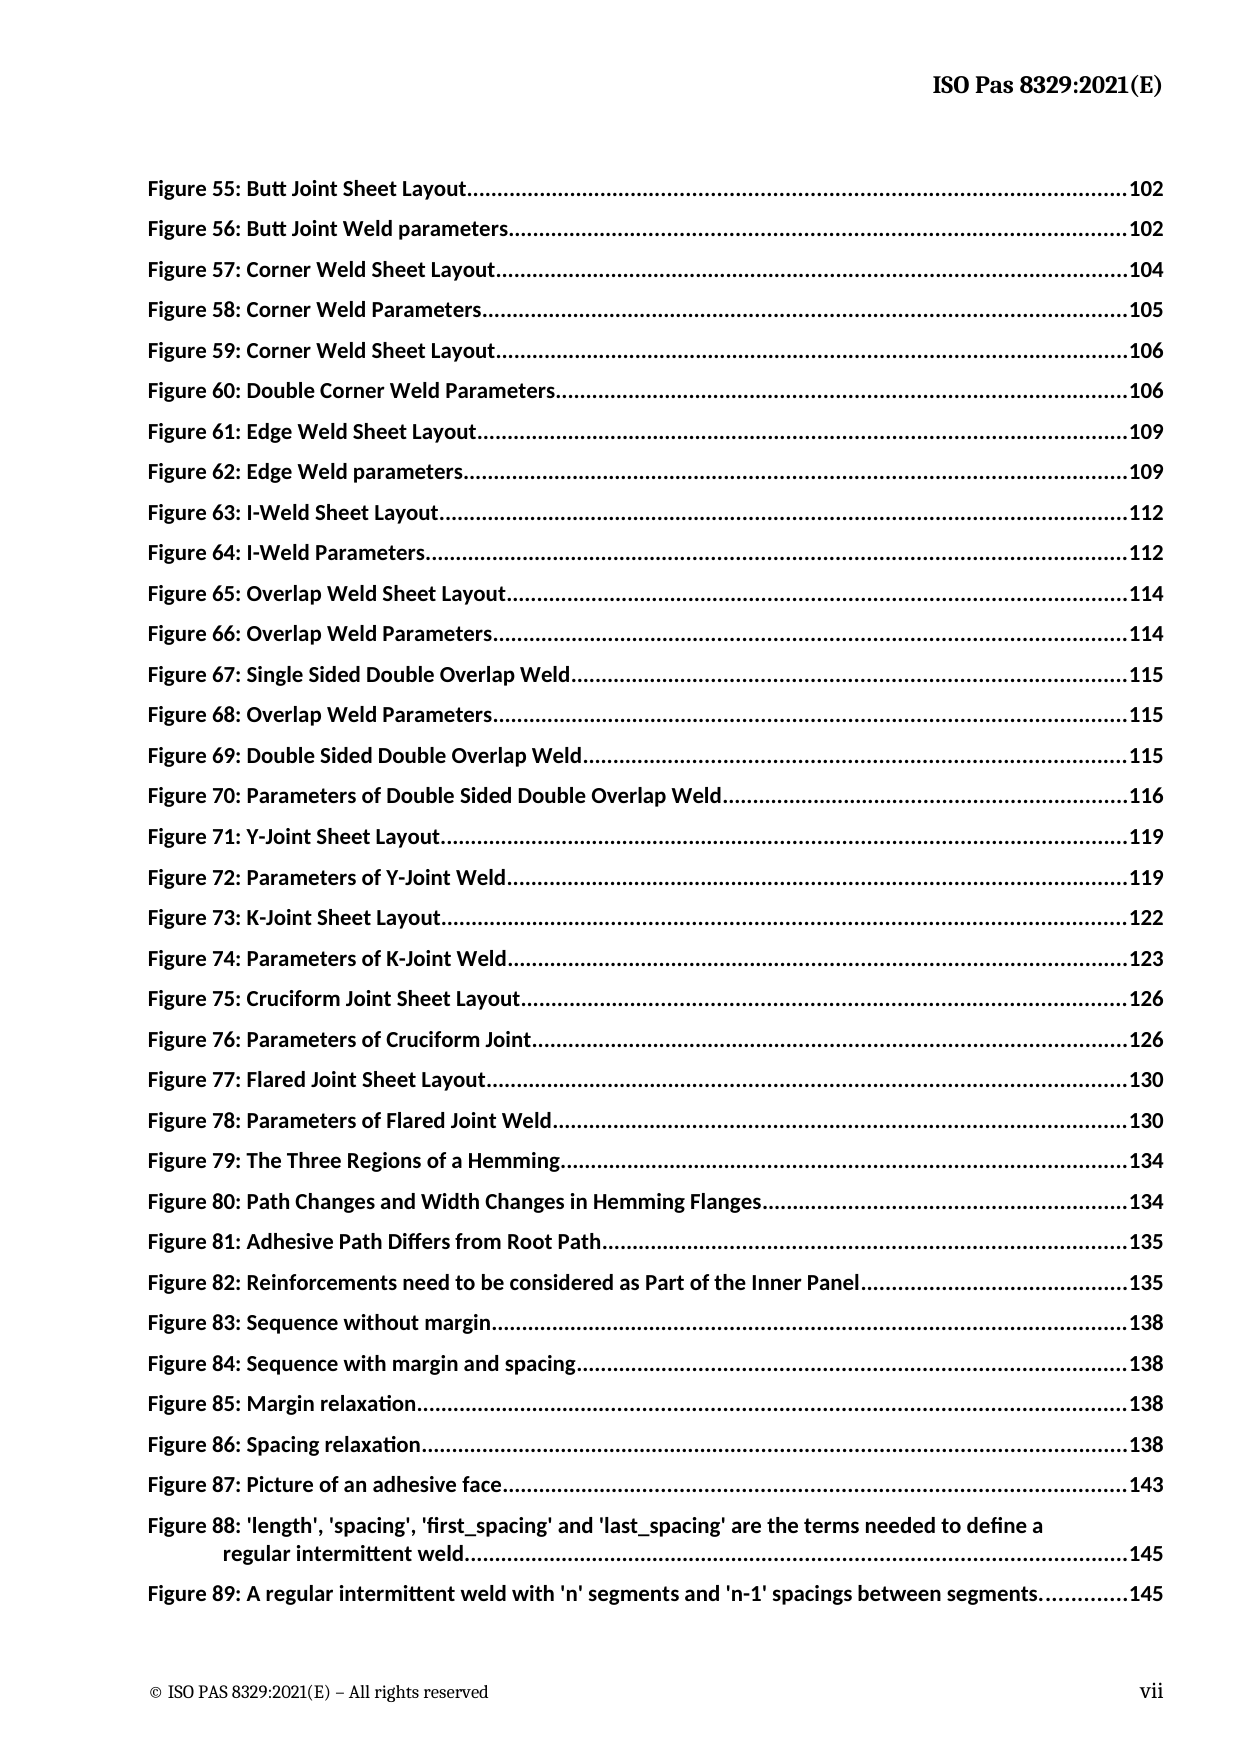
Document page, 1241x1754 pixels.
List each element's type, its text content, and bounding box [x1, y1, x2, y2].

text Figure 75: Cruciform Joint Sheet Layout 126 [148, 984, 1111, 1012]
text Figure 74: Parameters of K-Joint Weld 123 [148, 944, 1111, 972]
text Figure 85: Margin relaxation 138 [148, 1389, 1111, 1417]
text Figure 64: I-Weld Parameters 112 [148, 538, 1111, 567]
text Figure 81: Adhesive Path Differs from Root Path 135 [148, 1227, 1111, 1255]
text Figure 55: Butt Joint Sheet Layout 102 [148, 174, 1111, 202]
text Figure 59: Corner Weld Sheet Layout 106 [148, 336, 1111, 364]
text Figure 61: Edge Weld Sheet Layout 109 [148, 417, 1111, 445]
text Figure 63: I-Weld Sheet Layout 112 [148, 498, 1111, 526]
text Figure 65: Overlap Weld Sheet Layout 114 [148, 579, 1111, 607]
text Figure 84: Sequence with margin and spacing 138 [148, 1349, 1111, 1377]
text Figure 79: The Three Regions of a Hemming 134 [148, 1146, 1111, 1174]
text Figure 68: Overlap Weld Parameters 115 [148, 701, 1111, 729]
text Figure 66: Overlap Weld Parameters 114 [148, 619, 1111, 648]
text Figure 76: Parameters of Cruciform Joint 126 [148, 1025, 1111, 1053]
text Figure 88: 'length', 'spacing', 'first_spacing' and 'last_spacing' are the terms needed to define a regular intermittent weld. 145 [148, 1511, 1111, 1567]
text Figure 62: Edge Weld parameters 109 [148, 457, 1111, 486]
text Figure 56: Butt Joint Weld parameters 102 [148, 214, 1111, 242]
text Figure 70: Parameters of Double Sided Double Overlap Weld 116 [148, 782, 1111, 810]
text Figure 82: Reinforcements need to be considered as Part of the Inner Panel 135 [148, 1268, 1111, 1296]
text Figure 78: Parameters of Flared Joint Weld 130 [148, 1106, 1111, 1134]
text Figure 57: Corner Weld Sheet Layout 104 [148, 255, 1111, 283]
text Figure 73: K-Joint Sheet Layout 122 [148, 903, 1111, 931]
text Figure 67: Single Sided Double Overlap Weld 115 [148, 660, 1111, 688]
text Figure 86: Spacing relaxation 138 [148, 1430, 1111, 1458]
text Figure 83: Sequence without margin 138 [148, 1308, 1111, 1336]
text Figure 87: Picture of an adhesive face 143 [148, 1471, 1111, 1498]
text Figure 60: Double Corner Weld Parameters 106 [148, 376, 1111, 404]
text Figure 71: Y-Joint Sheet Layout 119 [148, 822, 1111, 850]
text Figure 80: Path Changes and Width Changes in Hemming Flanges 134 [148, 1187, 1111, 1215]
text Figure 77: Flared Joint Sheet Layout 130 [148, 1065, 1111, 1093]
text Figure 58: Corner Weld Parameters 105 [148, 295, 1111, 323]
text Figure 69: Double Sided Double Overlap Weld 115 [148, 741, 1111, 769]
text Figure 89: A regular intermittent weld with 'n' segments and 'n-1' spacings between segments. 145 [148, 1579, 1111, 1608]
text Figure 72: Parameters of Y-Joint Weld 119 [148, 863, 1111, 891]
